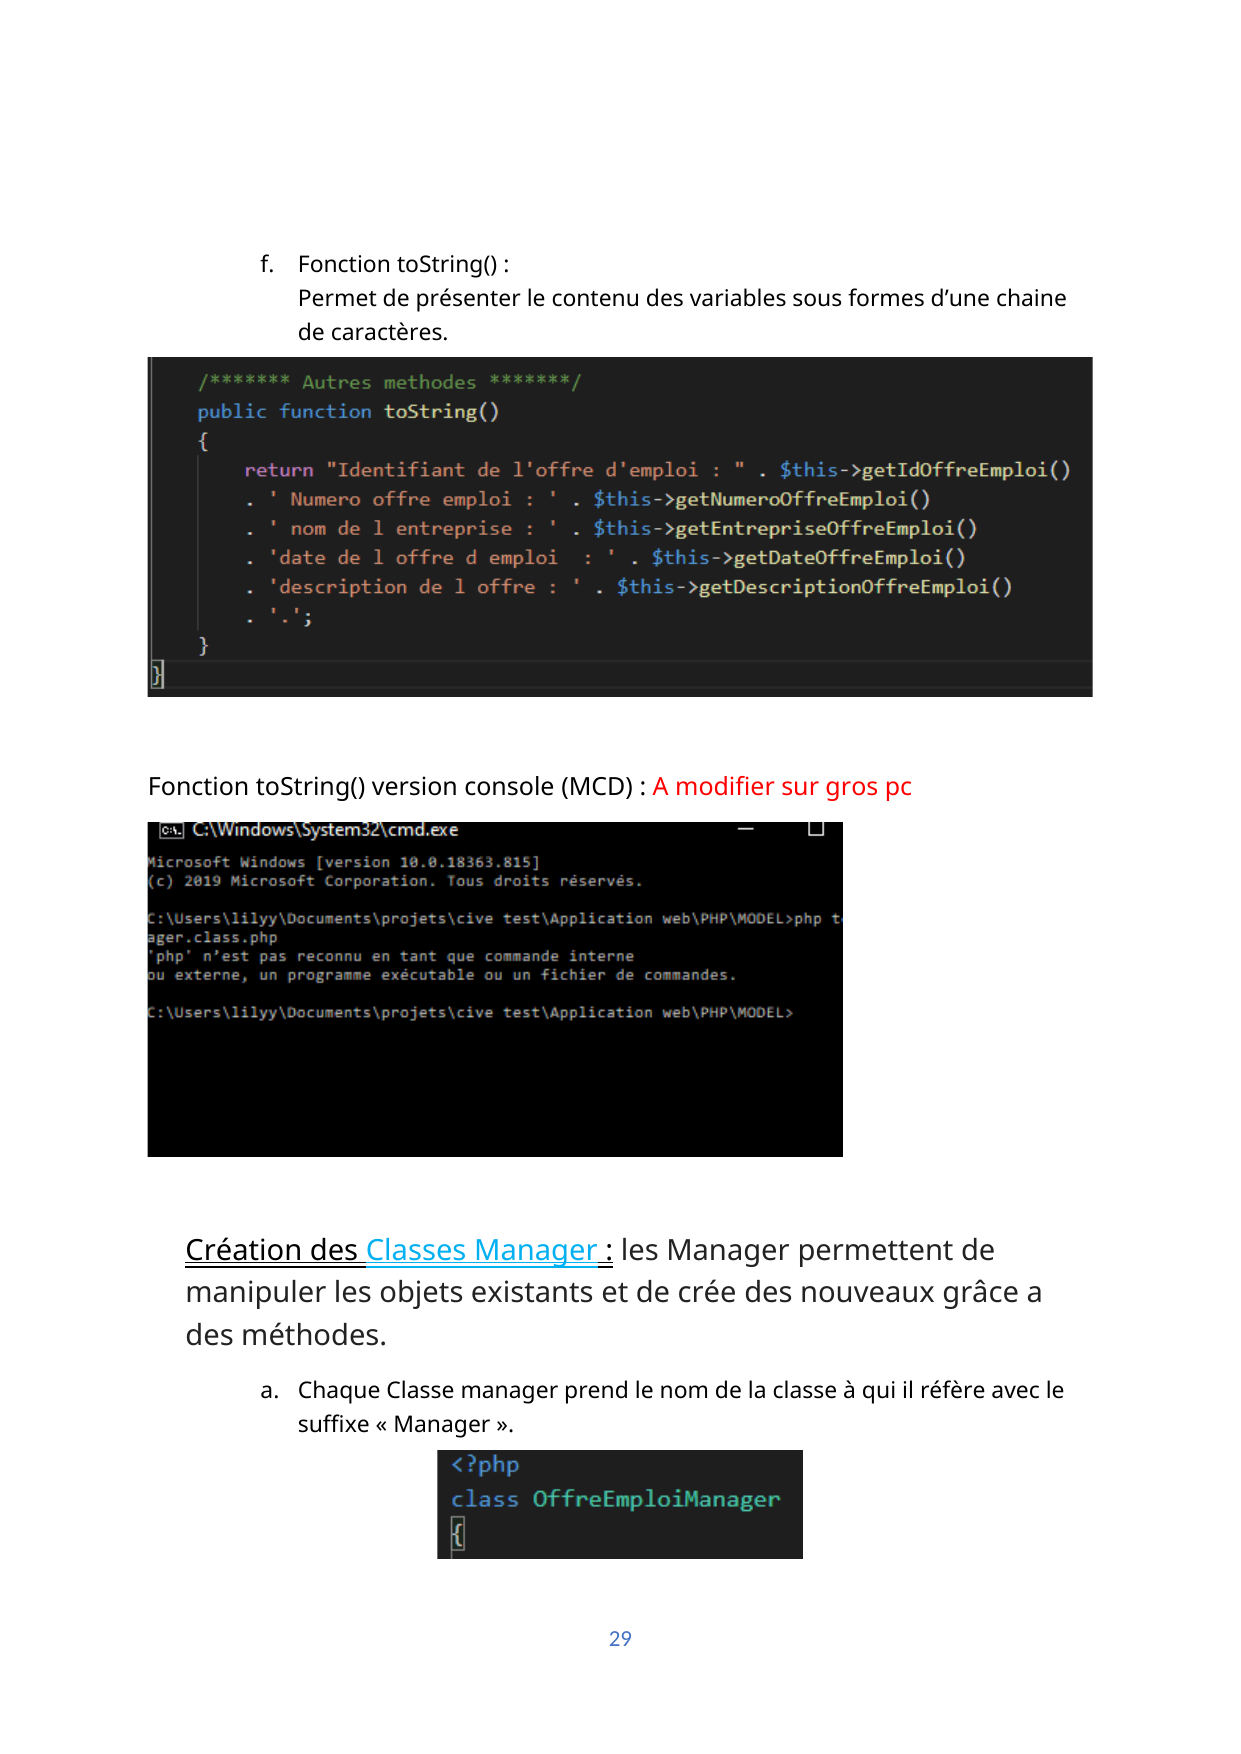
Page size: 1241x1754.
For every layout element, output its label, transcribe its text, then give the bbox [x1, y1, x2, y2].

picture [437, 1450, 803, 1559]
picture [147, 357, 1093, 697]
list Fonction toString() : [260, 248, 1093, 280]
picture [147, 822, 843, 1157]
list Permet de présenter le contenu des variables sous formes d’une chaine de caractères. [298, 282, 1093, 347]
text Fonction toString() version console (MCD) : A modifier sur gros pc [148, 769, 1093, 803]
list Chaque Classe manager prend le nom de la classe à qui il réfère avec le suffixe « Manager ». [260, 1374, 1093, 1439]
text Création des Classes Manager : les Manager permettent de manipuler les objets existants et de crée des nouveaux grâce a des méthodes. [185, 1229, 1093, 1354]
